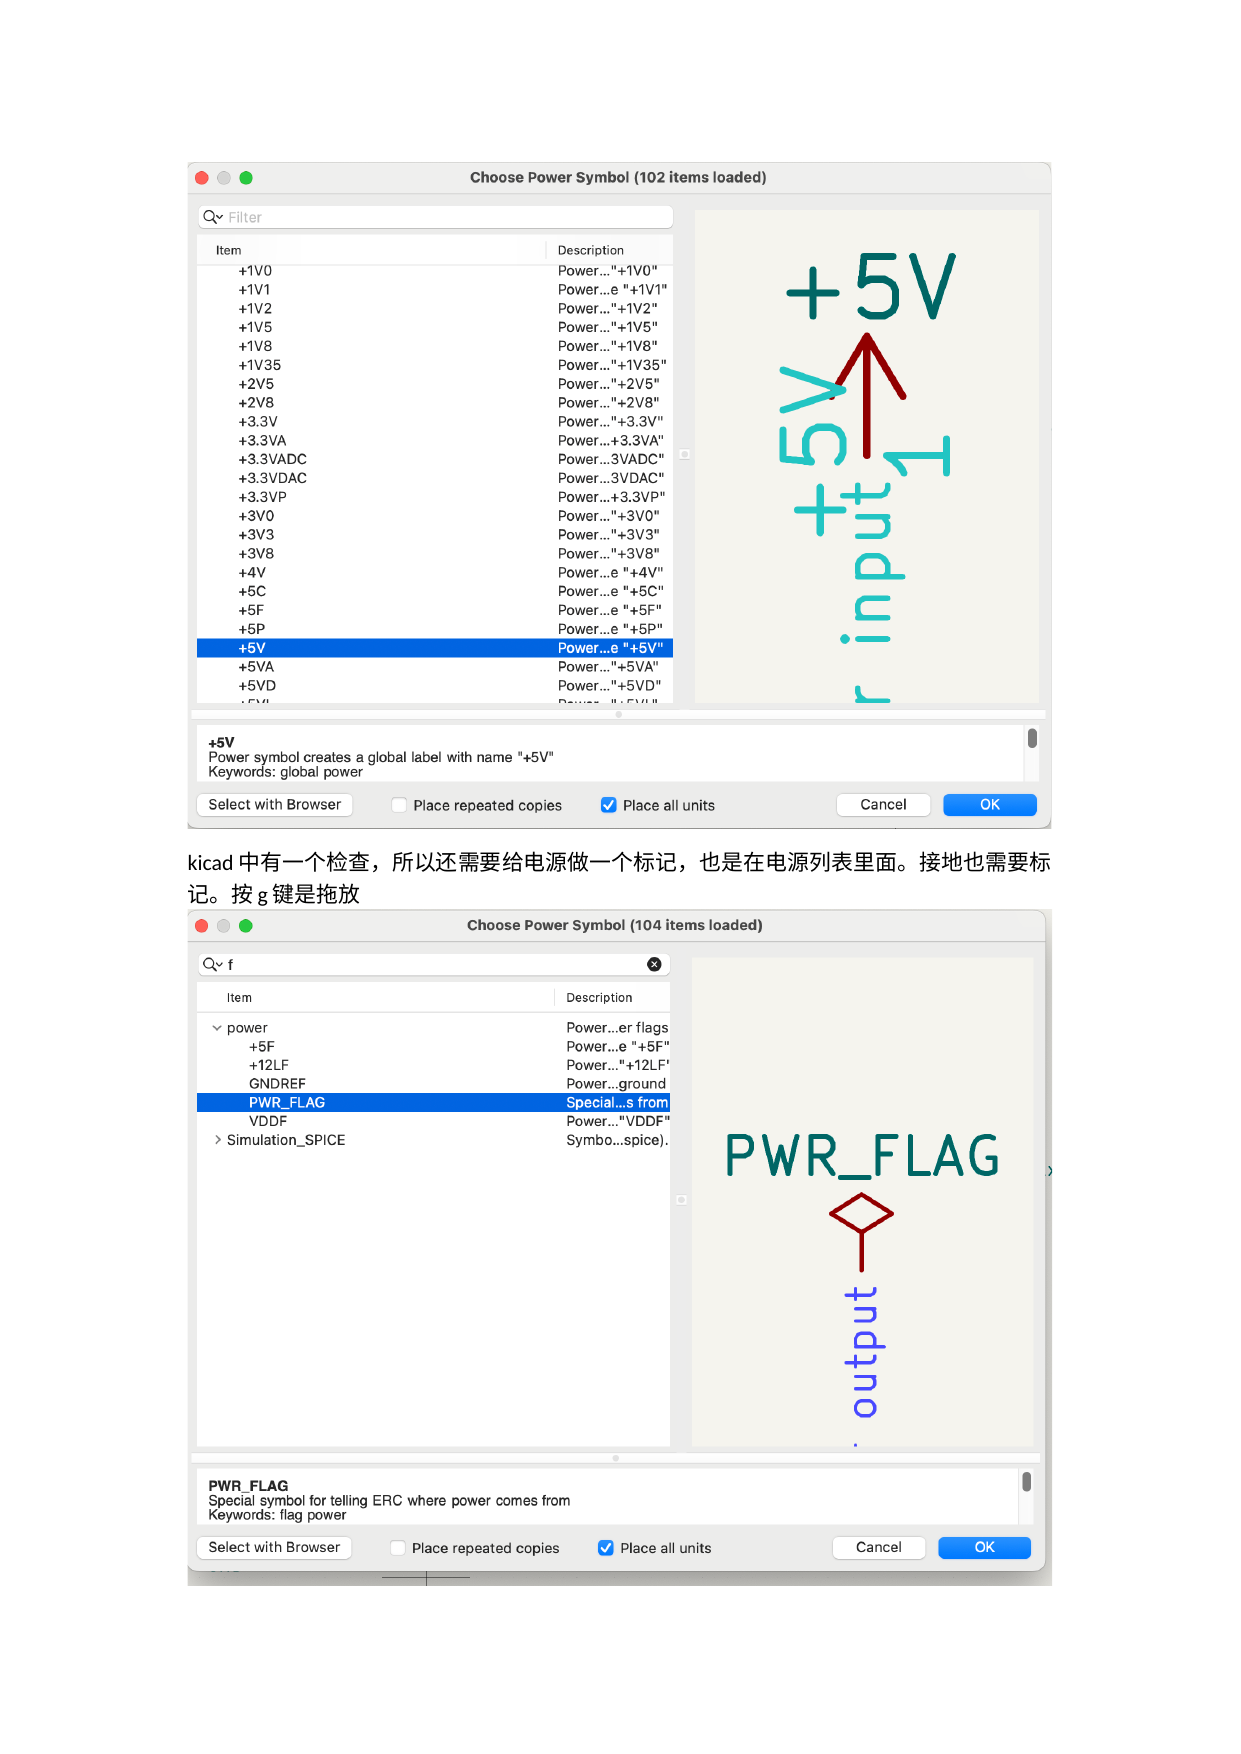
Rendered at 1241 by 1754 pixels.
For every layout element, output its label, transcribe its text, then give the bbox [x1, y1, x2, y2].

list kicad中有一个检查，所以还需要给电源做一个标记，也是在电源列表里面。接地也需要标记。按g键是拖放 [187, 844, 1053, 909]
picture [187, 909, 1053, 1586]
picture [187, 162, 1052, 829]
